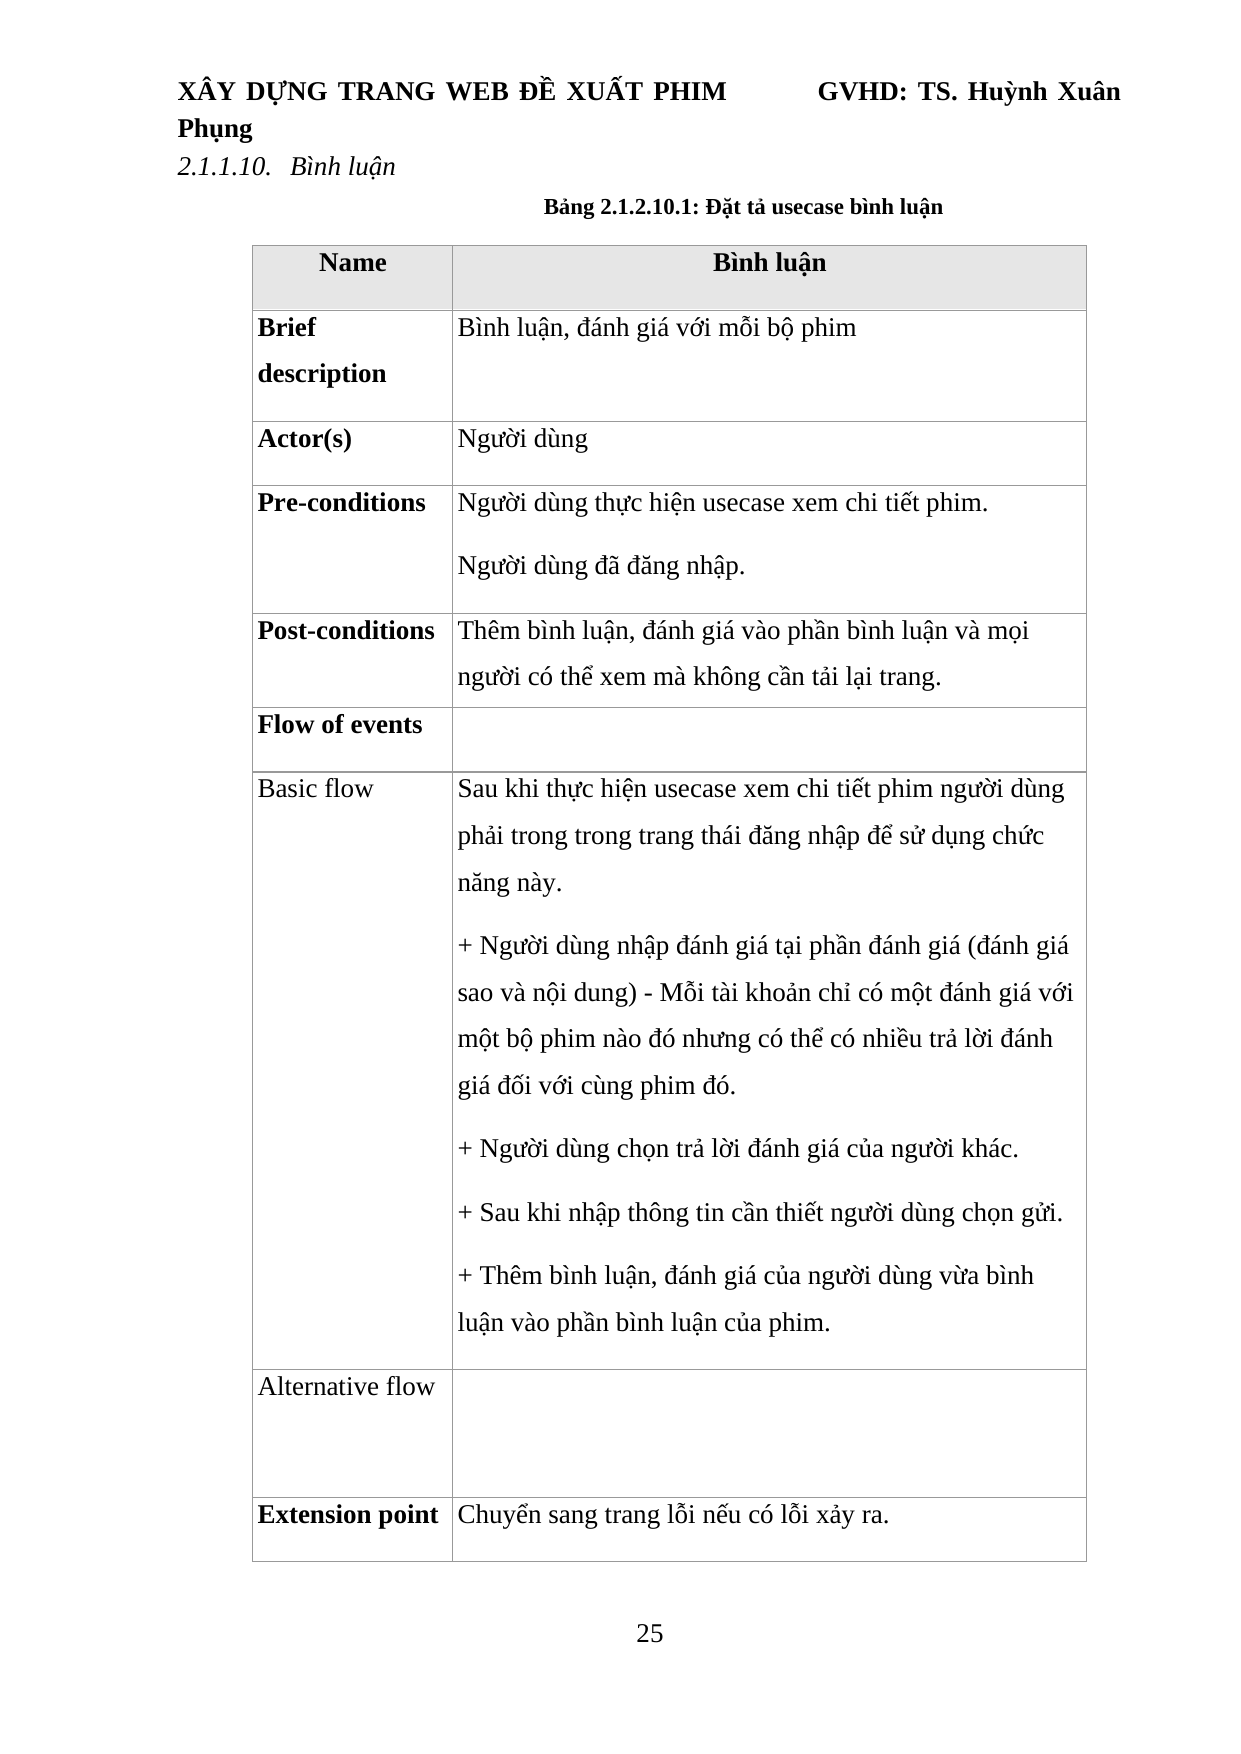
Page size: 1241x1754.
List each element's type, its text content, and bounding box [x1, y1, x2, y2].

table_cell Brief description [253, 311, 452, 421]
table_cell Post-conditions [253, 614, 452, 707]
subtitle Bình luận [177, 149, 1122, 181]
table_cell Chuyển sang trang lỗi nếu có lỗi xảy ra. [453, 1498, 1086, 1561]
table_cell [453, 1370, 1086, 1497]
table_cell Extension point [253, 1498, 452, 1561]
table_header Bình luận [453, 246, 1086, 309]
table_cell Basic flow [253, 773, 452, 1369]
table_cell Sau khi thực hiện usecase xem chi tiết phim người dùng phải trong trong trang thái đăng nhập để sử dụng chức năng này. + Người dùng nhập đánh giá tại phần đánh giá (đánh giá sao và nội dung) - Mỗi tài khoản chỉ có một đánh giá với một bộ phim nào đó nhưng có thể có nhiều trả lời đánh giá đối với cùng phim đó. + Người dùng chọn trả lời đánh giá của người khác. + Sau khi nhập thông tin cần thiết người dùng chọn gửi. + Thêm bình luận, đánh giá của người dùng vừa bình luận vào phần bình luận của phim. [453, 773, 1086, 1369]
table_cell Người dùng [453, 422, 1086, 485]
table_cell Alternative flow [253, 1370, 452, 1497]
subtitle Bảng 2.1.2.10.1: Đặt tả usecase bình luận [295, 193, 1122, 219]
table_cell Pre-conditions [253, 486, 452, 613]
table_cell Actor(s) [253, 422, 452, 485]
table_cell Người dùng thực hiện usecase xem chi tiết phim. Người dùng đã đăng nhập. [453, 486, 1086, 613]
table_cell [453, 708, 1086, 771]
table_header Name [253, 246, 452, 309]
table_cell Bình luận, đánh giá với mỗi bộ phim [453, 311, 1086, 421]
table_cell Thêm bình luận, đánh giá vào phần bình luận và mọi người có thể xem mà không cần tải lại trang. [453, 614, 1086, 707]
table_cell Flow of events [253, 708, 452, 771]
